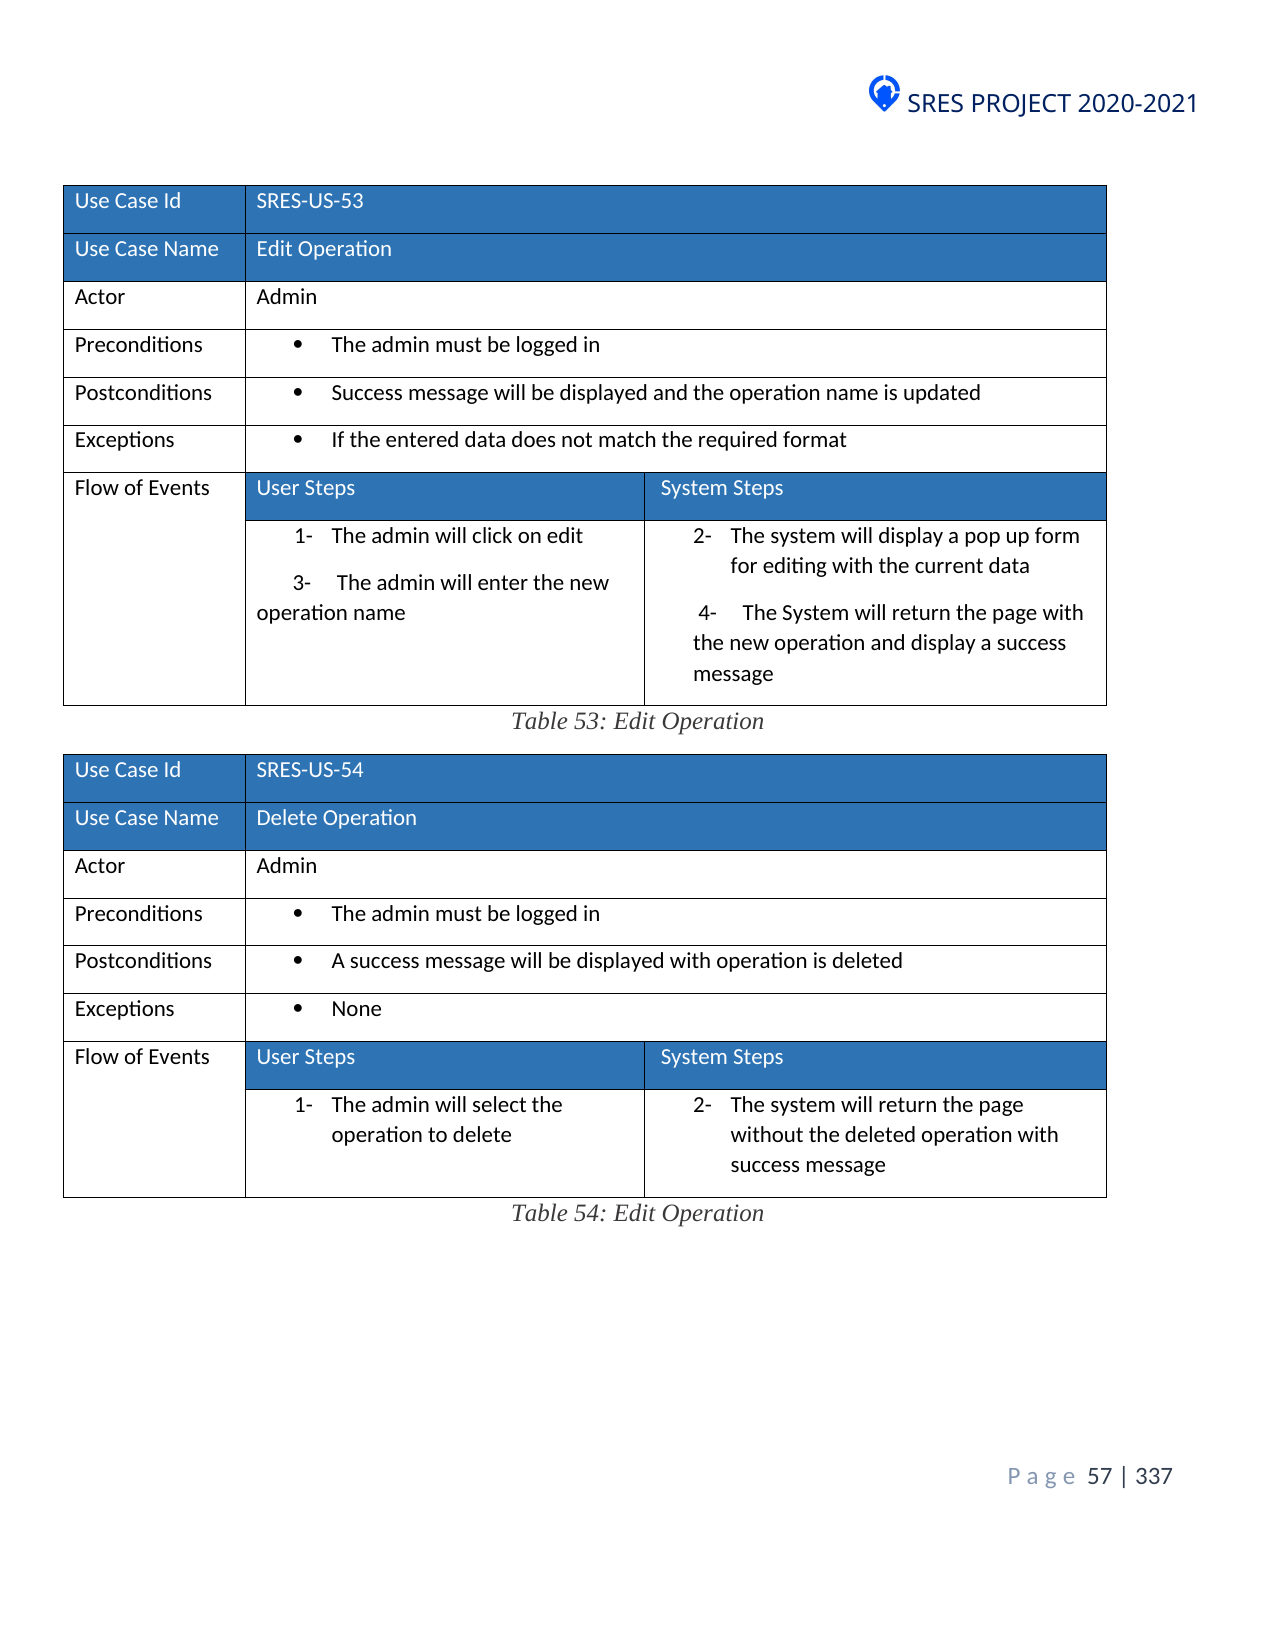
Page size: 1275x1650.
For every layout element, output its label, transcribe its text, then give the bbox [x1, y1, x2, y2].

table_cell Exceptions [64, 426, 245, 472]
table_cell The admin will select the operation to delete [246, 1090, 644, 1197]
table_cell Flow of Events [64, 473, 245, 705]
table_cell If the entered data does not match the required format [246, 426, 1106, 472]
table_cell None [246, 994, 1106, 1041]
table_cell Exceptions [64, 994, 245, 1041]
table_cell Admin [246, 282, 1106, 329]
table_cell Preconditions [64, 899, 245, 945]
text Table 54: Edit Operation [75, 1198, 1200, 1227]
table_cell User Steps [246, 473, 644, 520]
table_header Use Case Id [64, 186, 245, 233]
table_cell A success message will be displayed with operation is deleted [246, 946, 1106, 993]
table_cell Preconditions [64, 330, 245, 377]
table_header Use Case Id [64, 755, 245, 802]
text Table 53: Edit Operation [75, 706, 1200, 735]
table_cell Postconditions [64, 946, 245, 993]
table_cell Actor [64, 851, 245, 898]
table_cell Edit Operation [246, 234, 1106, 281]
table_cell Admin [246, 851, 1106, 898]
table_cell Actor [64, 282, 245, 329]
table_cell The admin will click on edit 3- The admin will enter the new operation name [246, 521, 644, 705]
picture [868, 75, 901, 113]
table_cell Use Case Name [64, 803, 245, 850]
table_cell Success message will be displayed and the operation name is updated [246, 378, 1106, 424]
table_cell Flow of Events [64, 1042, 245, 1197]
table_cell System Steps [645, 1042, 1106, 1089]
table_header SRES-US-53 [246, 186, 1106, 233]
table_cell The system will display a pop up form for editing with the current data 4- The System will return the page with the new operation and display a success message [645, 521, 1106, 705]
table_cell Postconditions [64, 378, 245, 424]
table_cell Delete Operation [246, 803, 1106, 850]
table_cell Use Case Name [64, 234, 245, 281]
table_cell User Steps [246, 1042, 644, 1089]
table_header SRES-US-54 [246, 755, 1106, 802]
table_cell The admin must be logged in [246, 330, 1106, 377]
table_cell System Steps [645, 473, 1106, 520]
table_cell The system will return the page without the deleted operation with success message [645, 1090, 1106, 1197]
table_cell The admin must be logged in [246, 899, 1106, 945]
